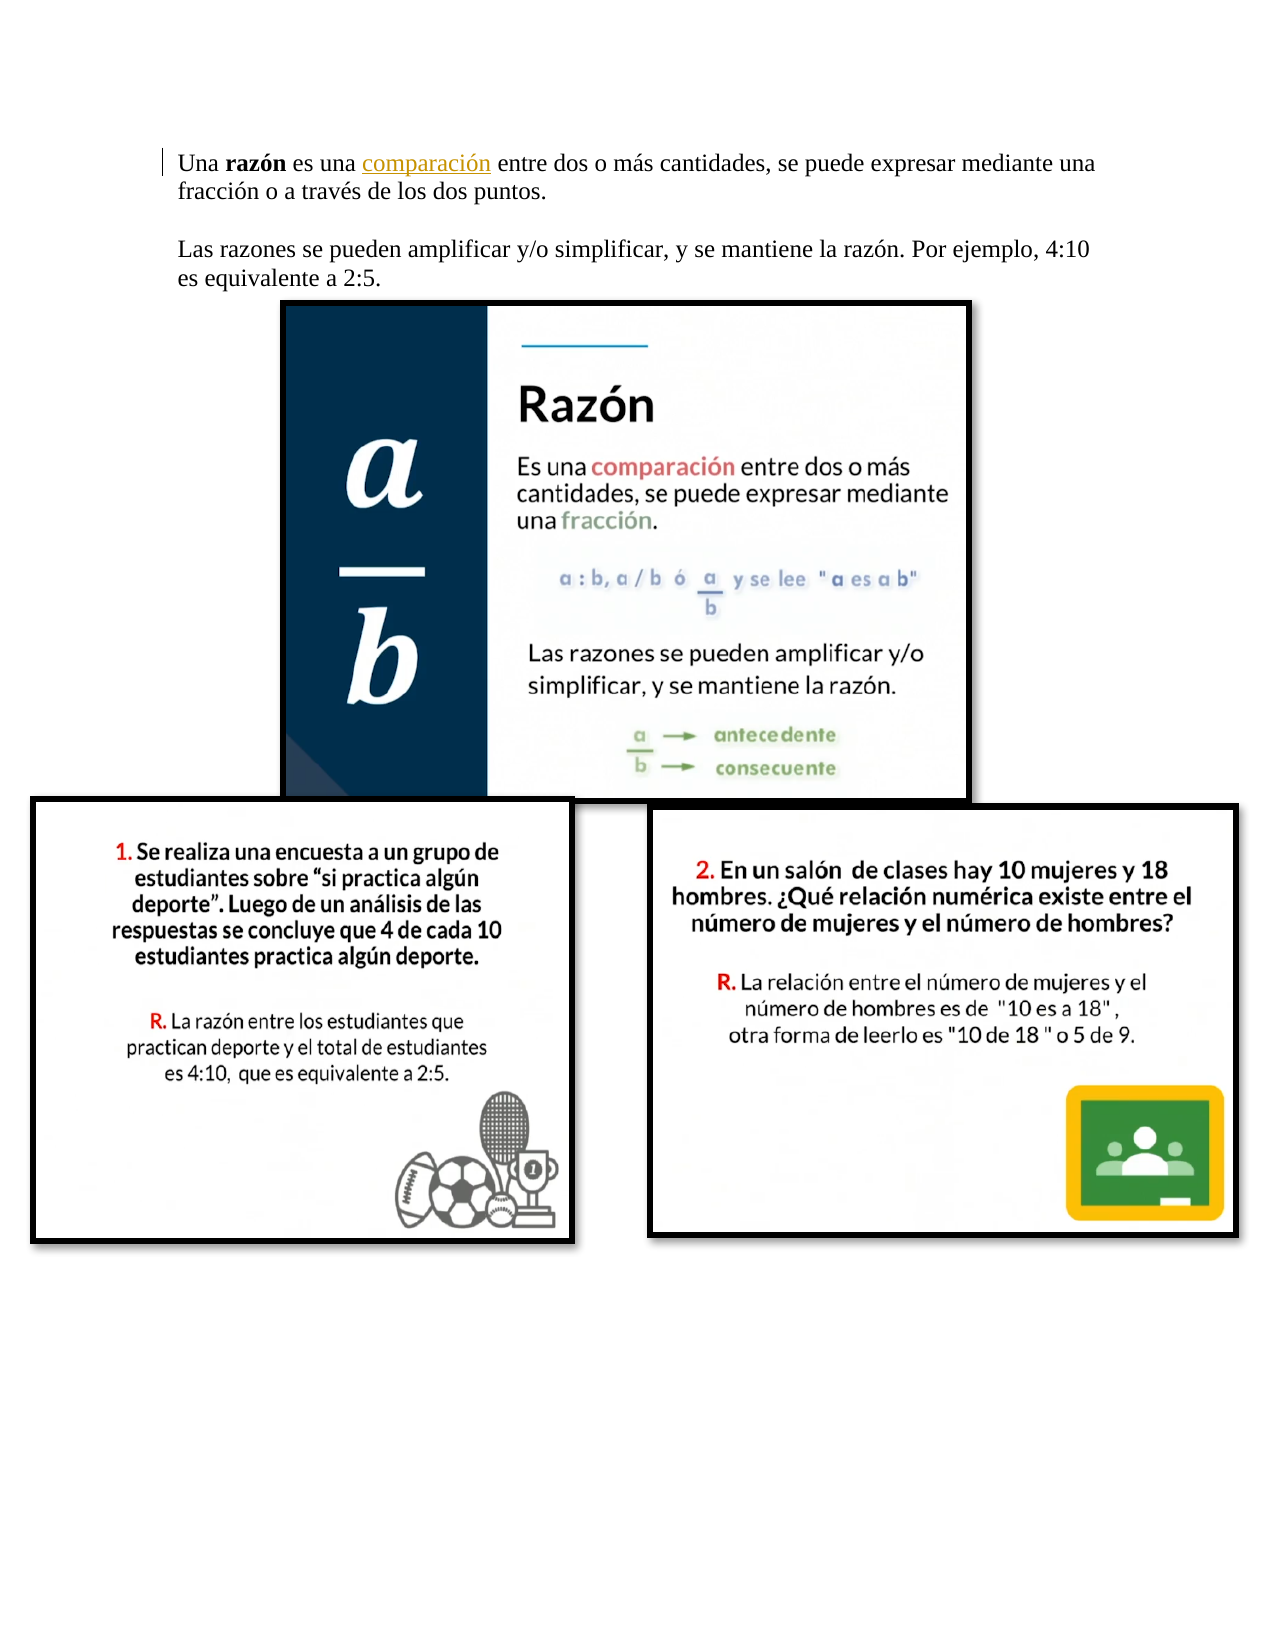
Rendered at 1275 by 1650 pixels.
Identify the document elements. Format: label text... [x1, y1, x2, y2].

picture [286, 306, 966, 798]
picture [36, 802, 569, 1238]
picture [653, 810, 1233, 1232]
text Las razones se pueden amplificar y/o simplificar, y se mantiene la razón. Por ejemplo, 4:10 es equivalente a 2:5. [177, 234, 1098, 292]
text Una razón es una entre dos o más cantidades, se puede expresar mediante una fracción o a través de los dos puntos. [177, 148, 1098, 205]
